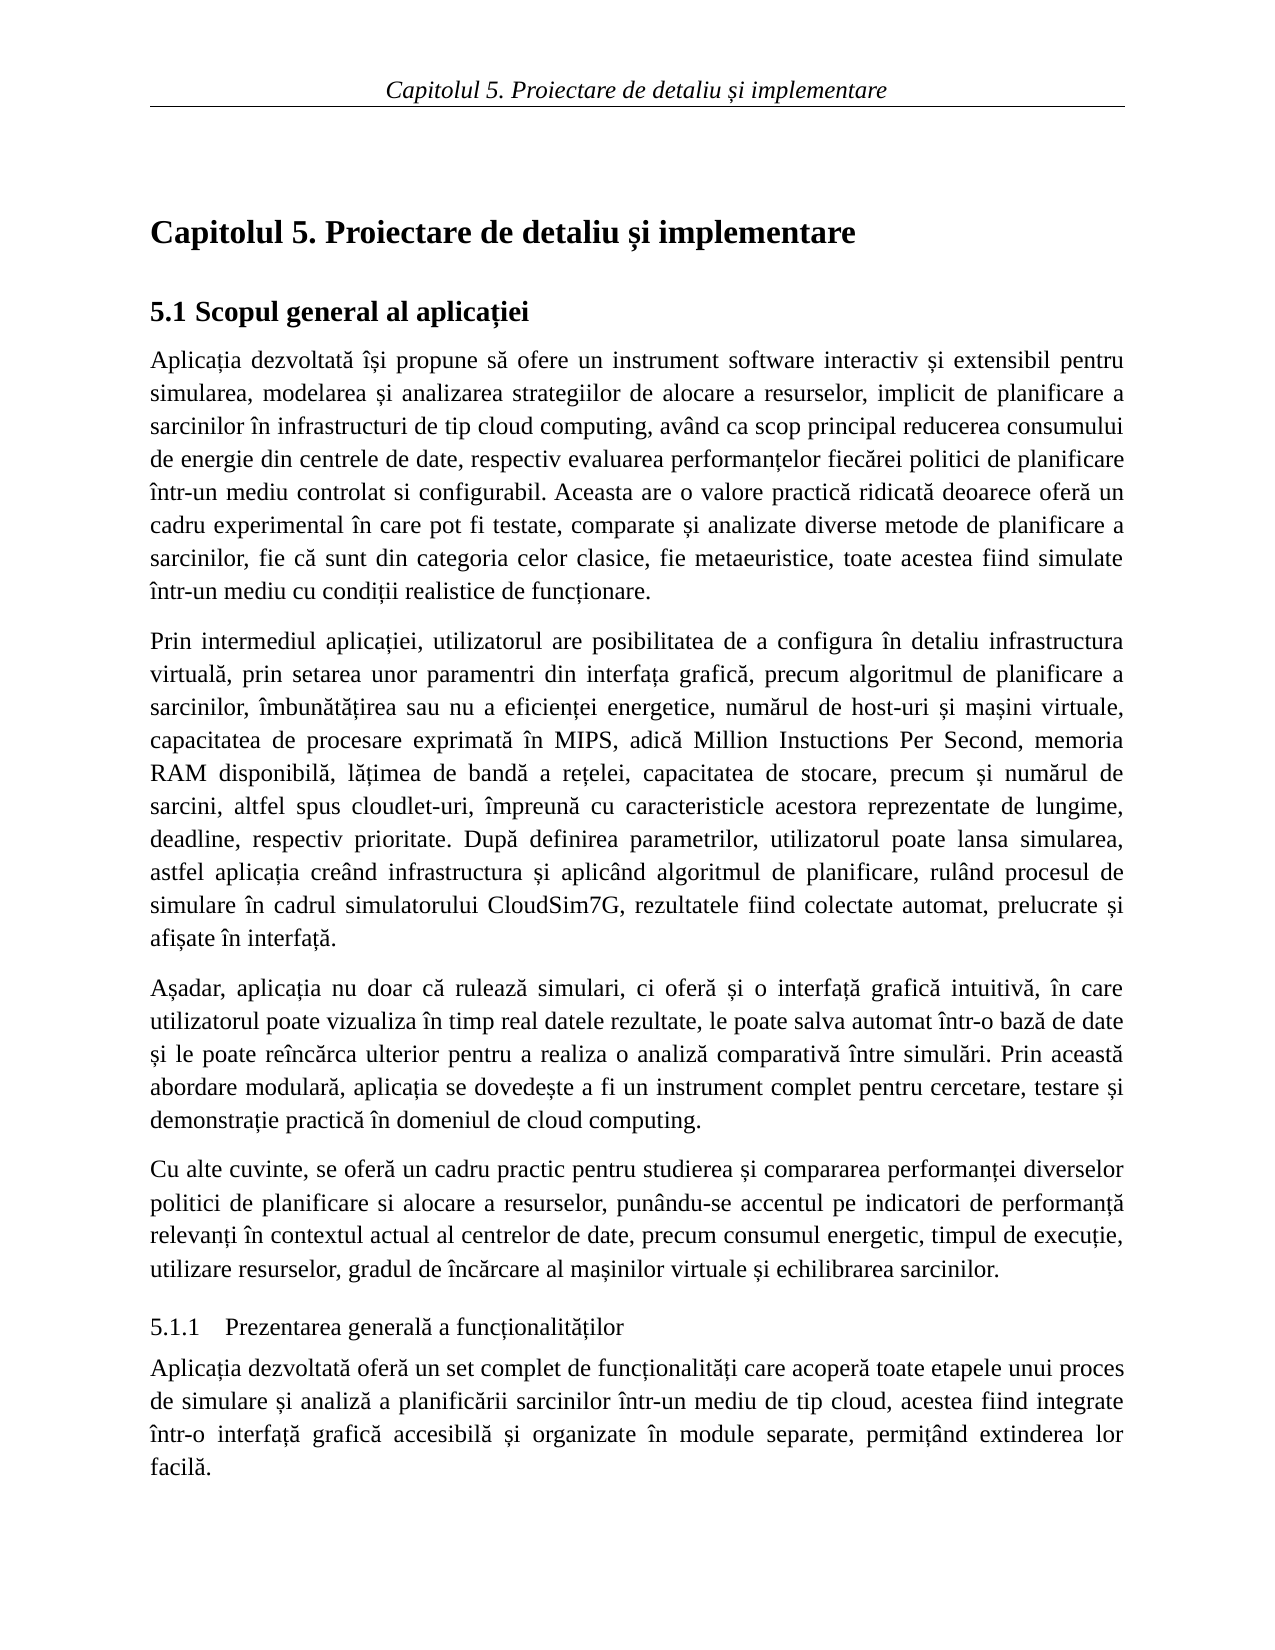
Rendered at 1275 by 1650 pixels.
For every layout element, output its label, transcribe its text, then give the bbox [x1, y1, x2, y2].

text Așadar, aplicația nu doar că rulează simulari, ci oferă și o interfață grafică intuitivă, în care utilizatorul poate vizualiza în timp real datele rezultate, le poate salva automat într-o bază de date și le poate reîncărca ulterior pentru a realiza o analiză comparativă între simulări. Prin această abordare modulară, aplicația se dovedește a fi un instrument complet pentru cercetare, testare și demonstrație practică în domeniul de cloud computing. [150, 973, 1125, 1134]
text Aplicația dezvoltată oferă un set complet de funcționalități care acoperă toate etapele unui proces de simulare și analiză a planificării sarcinilor într-un mediu de tip cloud, acestea fiind integrate într-o interfață grafică accesibilă și organizate în module separate, permițând extinderea lor facilă. [150, 1353, 1125, 1481]
text Scopul general al aplicației [150, 294, 1125, 328]
text Prezentarea generală a funcționalităților [150, 1312, 1125, 1340]
text Aplicația dezvoltată își propune să ofere un instrument software interactiv și extensibil pentru simularea, modelarea și analizarea strategiilor de alocare a resurselor, implicit de planificare a sarcinilor în infrastructuri de tip cloud computing, având ca scop principal reducerea consumului de energie din centrele de date, respectiv evaluarea performanțelor fiecărei politici de planificare într-un mediu controlat si configurabil. Aceasta are o valore practică ridicată deoarece oferă un cadru experimental în care pot fi testate, comparate și analizate diverse metode de planificare a sarcinilor, fie că sunt din categoria celor clasice, fie metaeuristice, toate acestea fiind simulate într-un mediu cu condiții realistice de funcționare. [150, 345, 1125, 605]
subtitle Capitolul 5. Proiectare de detaliu și implementare [150, 212, 1125, 251]
text Cu alte cuvinte, se oferă un cadru practic pentru studierea și compararea performanței diverselor politici de planificare si alocare a resurselor, punându-se accentul pe indicatori de performanță relevanți în contextul actual al centrelor de date, precum consumul energetic, timpul de execuție, utilizare resurselor, gradul de încărcare al mașinilor virtuale și echilibrarea sarcinilor. [150, 1154, 1125, 1282]
text Prin intermediul aplicației, utilizatorul are posibilitatea de a configura în detaliu infrastructura virtuală, prin setarea unor paramentri din interfața grafică, precum algoritmul de planificare a sarcinilor, îmbunătățirea sau nu a eficienței energetice, numărul de host-uri și mașini virtuale, capacitatea de procesare exprimată în MIPS, adică Million Instuctions Per Second, memoria RAM disponibilă, lățimea de bandă a rețelei, capacitatea de stocare, precum și numărul de sarcini, altfel spus cloudlet-uri, împreună cu caracteristicle acestora reprezentate de lungime, deadline, respectiv prioritate. După definirea parametrilor, utilizatorul poate lansa simularea, astfel aplicația creând infrastructura și aplicând algoritmul de planificare, rulând procesul de simulare în cadrul simulatorului CloudSim7G, rezultatele fiind colectate automat, prelucrate și afișate în interfață. [150, 626, 1125, 952]
